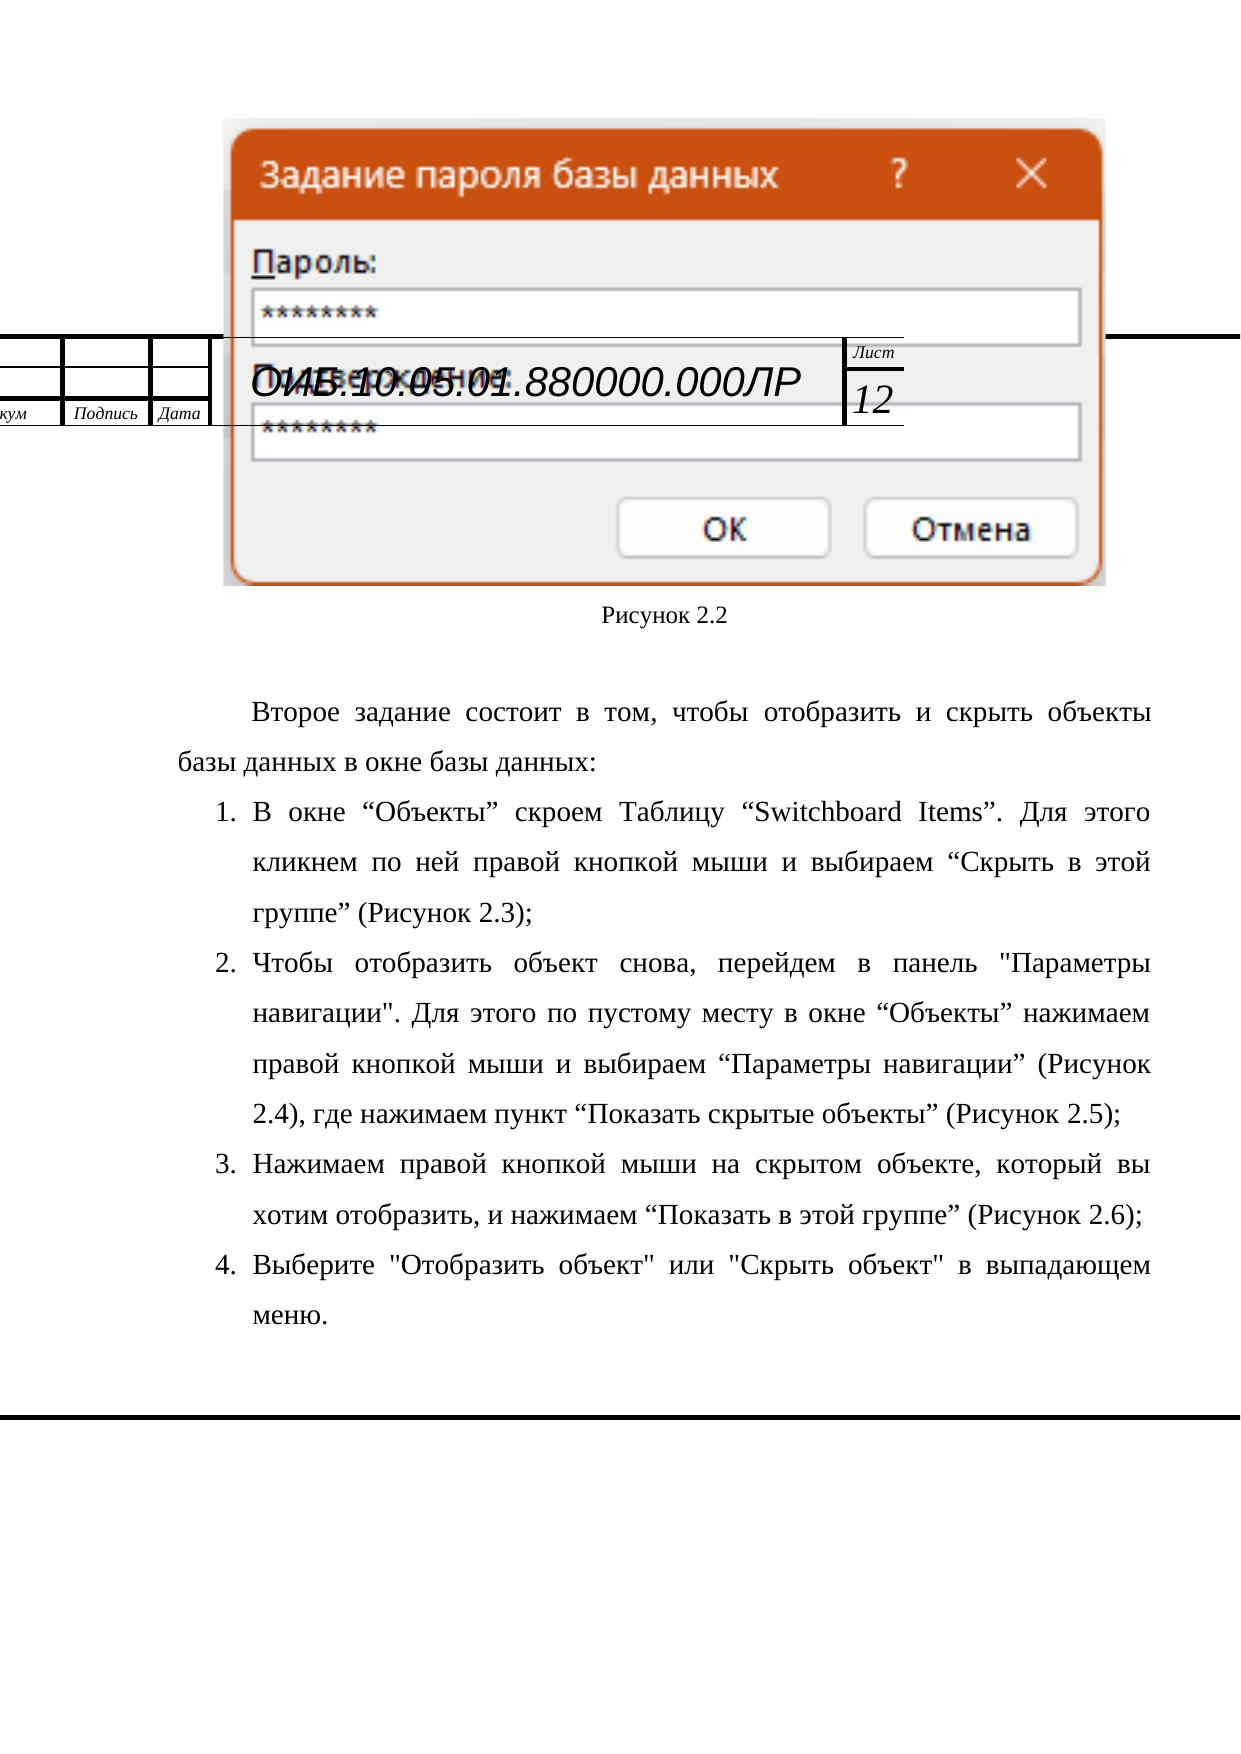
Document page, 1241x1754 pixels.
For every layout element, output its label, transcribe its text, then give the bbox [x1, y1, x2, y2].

list Выберите "Отобразить объект" или "Скрыть объект" в выпадающем меню. [215, 1247, 1152, 1331]
subtitle Рисунок 2.2 [177, 600, 1152, 629]
picture [223, 338, 842, 425]
list Чтобы отобразить объект снова, перейдем в панель "Параметры навигации". Для этого по пустому месту в окне “Объекты” нажимаем правой кнопкой мыши и выбираем “Параметры навигации” (Рисунок 2.4), где нажимаем пункт “Показать скрытые объекты” (Рисунок 2.5); [215, 945, 1152, 1130]
list В окне “Объекты” скроем Таблицу “Switchboard Items”. Для этого кликнем по ней правой кнопкой мыши и выбираем “Скрыть в этой группе” (Рисунок 2.3); [215, 794, 1152, 928]
text Второе задание состоит в том, чтобы отобразить и скрыть объекты базы данных в окне базы данных: [177, 694, 1152, 777]
picture [223, 118, 1106, 586]
list Нажимаем правой кнопкой мыши на скрытом объекте, который вы хотим отобразить, и нажимаем “Показать в этой группе” (Рисунок 2.6); [215, 1146, 1152, 1230]
